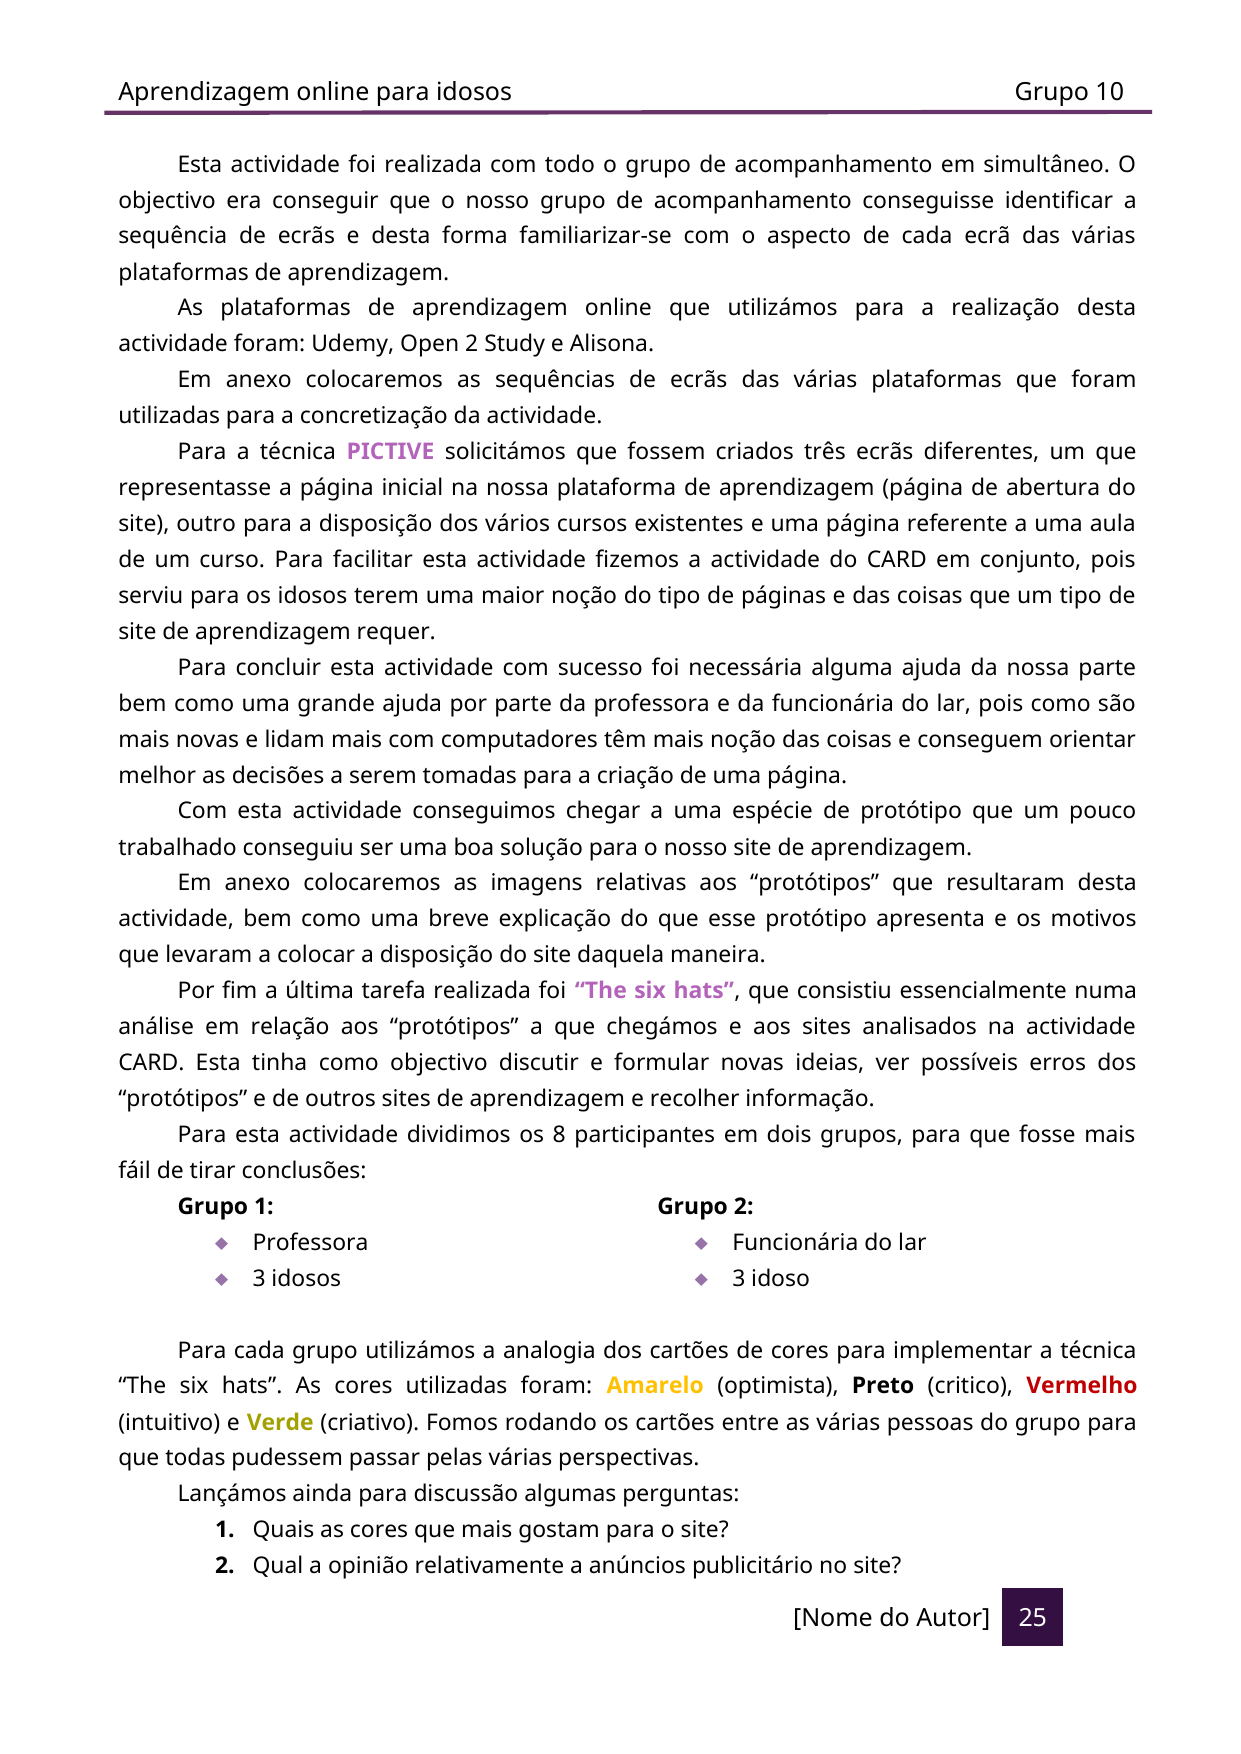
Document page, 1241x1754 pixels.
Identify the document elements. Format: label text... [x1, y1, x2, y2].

text Em anexo colocaremos as imagens relativas aos “protótipos” que resultaram desta actividade, bem como uma breve explicação do que esse protótipo apresenta e os motivos que levaram a colocar a disposição do site daquela maneira. [118, 866, 1138, 969]
text Com esta actividade conseguimos chegar a uma espécie de protótipo que um pouco trabalhado conseguiu ser uma boa solução para o nosso site de aprendizagem. [118, 794, 1138, 862]
text Por fim a última tarefa realizada foi “The six hats”, que consistiu essencialmente numa análise em relação aos “protótipos” a que chegámos e aos sites analisados na actividade CARD. Esta tinha como objectivo discutir e formular novas ideias, ver possíveis erros dos “protótipos” e de outros sites de aprendizagem e recolher informação. [118, 974, 1138, 1113]
text As plataformas de aprendizagem online que utilizámos para a realização desta actividade foram: Udemy, Open 2 Study e Alisona. [118, 291, 1138, 358]
list Professora [215, 1226, 620, 1257]
list Quais as cores que mais gostam para o site? [215, 1513, 1138, 1544]
text Para concluir esta actividade com sucesso foi necessária alguma ajuda da nossa parte bem como uma grande ajuda por parte da professora e da funcionária do lar, pois como são mais novas e lidam mais com computadores têm mais noção das coisas e conseguem orientar melhor as decisões a serem tomadas para a criação de uma página. [118, 651, 1138, 790]
text Grupo 2: [657, 1190, 1138, 1221]
text Lançámos ainda para discussão algumas perguntas: [177, 1477, 1138, 1508]
text Em anexo colocaremos as sequências de ecrãs das várias plataformas que foram utilizadas para a concretização da actividade. [118, 363, 1138, 430]
text Esta actividade foi realizada com todo o grupo de acompanhamento em simultâneo. O objectivo era conseguir que o nosso grupo de acompanhamento conseguisse identificar a sequência de ecrãs e desta forma familiarizar-se com o aspecto de cada ecrã das várias plataformas de aprendizagem. [118, 148, 1138, 287]
text Para esta actividade dividimos os 8 participantes em dois grupos, para que fosse mais fáil de tirar conclusões: [118, 1118, 1138, 1185]
text Para a técnica PICTIVE solicitámos que fossem criados três ecrãs diferentes, um que representasse a página inicial na nossa plataforma de aprendizagem (página de abertura do site), outro para a disposição dos vários cursos existentes e uma página referente a uma aula de um curso. Para facilitar esta actividade fizemos a actividade do CARD em conjunto, pois serviu para os idosos terem uma maior noção do tipo de páginas e das coisas que um tipo de site de aprendizagem requer. [118, 435, 1138, 646]
text Para cada grupo utilizámos a analogia dos cartões de cores para implementar a técnica “The six hats”. As cores utilizadas foram: Amarelo (optimista), Preto (critico), Vermelho (intuitivo) e Verde (criativo). Fomos rodando os cartões entre as várias pessoas do grupo para que todas pudessem passar pelas várias perspectivas. [118, 1333, 1138, 1473]
list Qual a opinião relativamente a anúncios publicitário no site? [215, 1549, 1138, 1580]
list 3 idosos [215, 1262, 620, 1293]
text Grupo 1: [118, 1190, 620, 1221]
list Funcionária do lar [694, 1226, 1138, 1257]
list 3 idoso [694, 1262, 1138, 1293]
